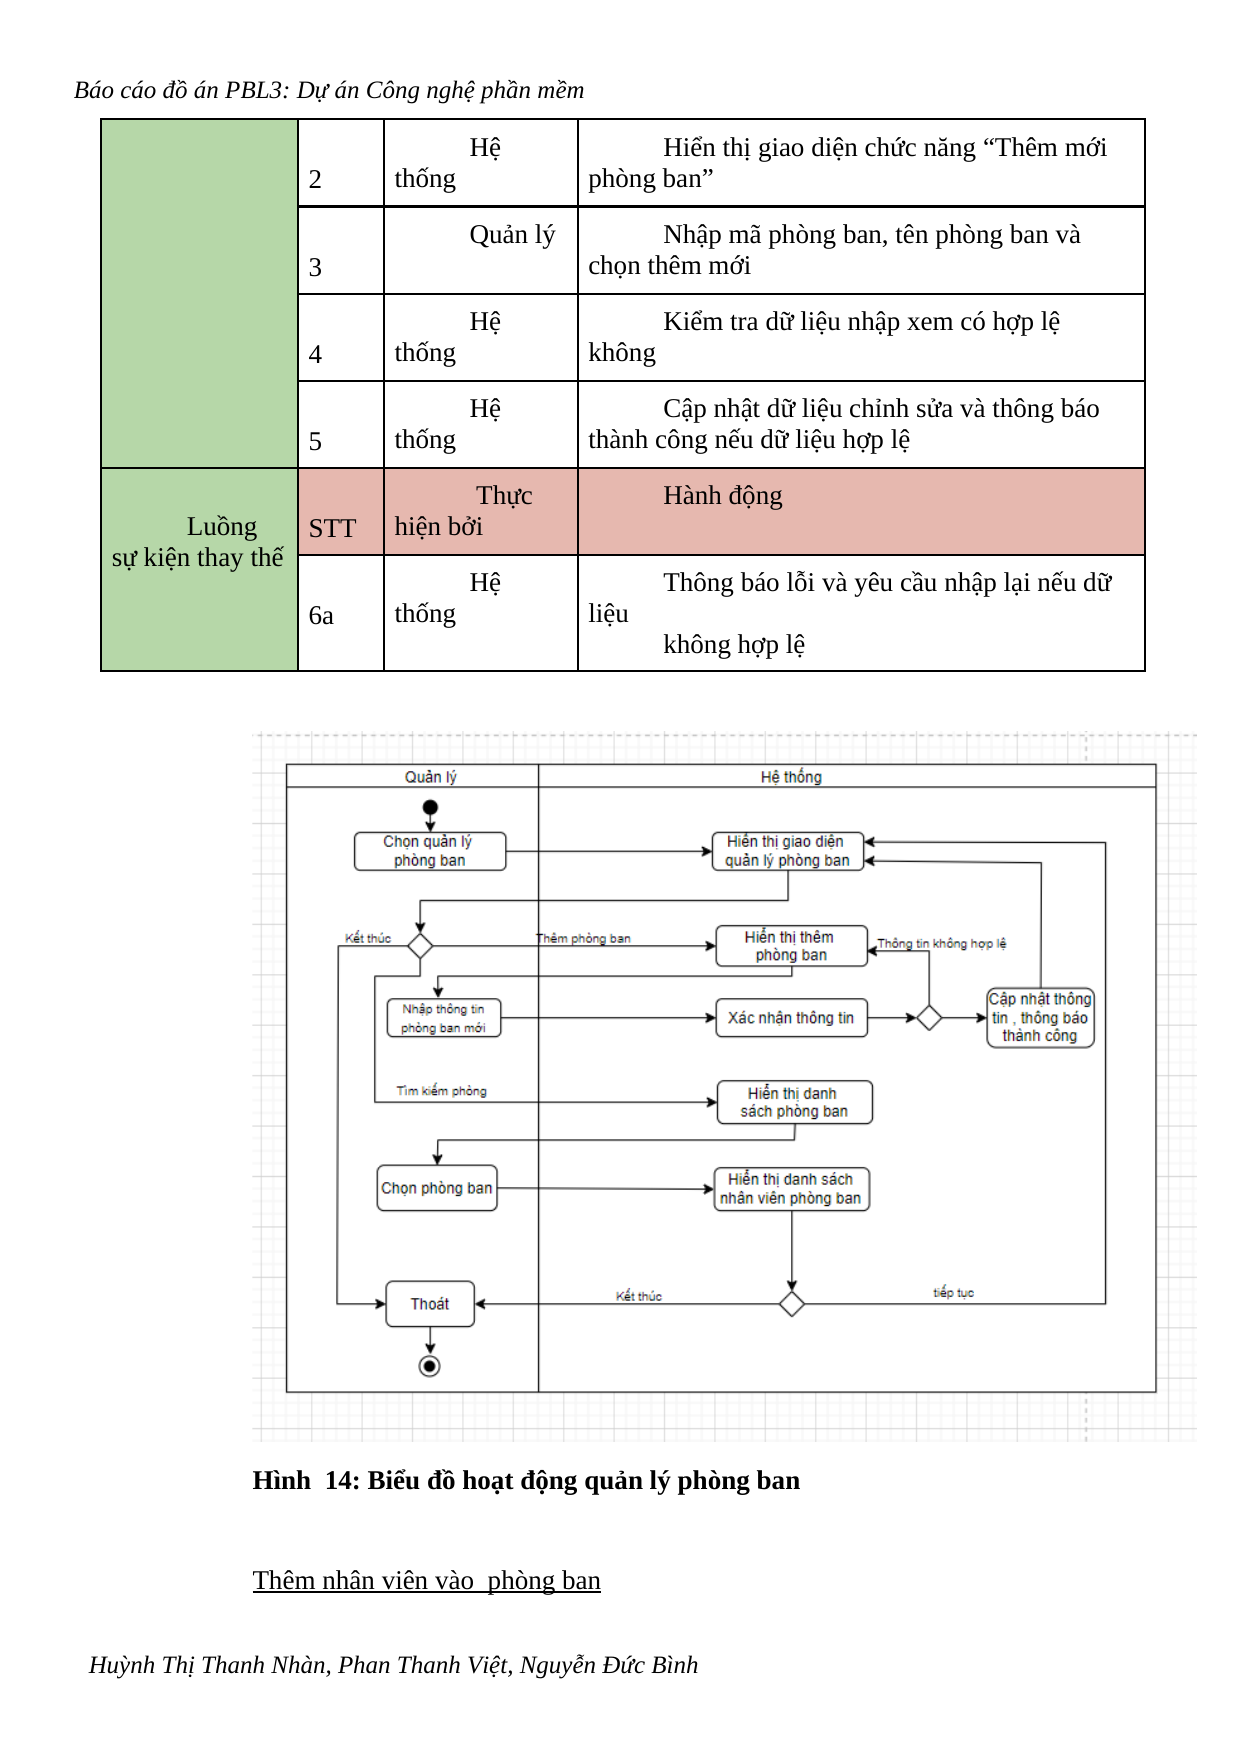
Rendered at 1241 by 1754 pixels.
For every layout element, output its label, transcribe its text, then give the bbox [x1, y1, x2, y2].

table_cell Cập nhật dữ liệu chỉnh sửa và thông báo thành công nếu dữ liệu hợp lệ [579, 382, 1144, 467]
table_cell Hệ thống [385, 382, 577, 467]
picture [252, 731, 1197, 1442]
table_cell 2 [299, 120, 383, 205]
table_cell Nhập mã phòng ban, tên phòng ban và chọn thêm mới [579, 208, 1144, 292]
table_cell Hành động [579, 469, 1144, 554]
table_cell Hiển thị giao diện chức năng “Thêm mới phòng ban” [579, 120, 1144, 205]
table_cell 6a [299, 556, 383, 670]
table_cell 3 [299, 208, 383, 292]
text Hình 14: Biểu đồ hoạt động quản lý phòng ban [177, 1464, 1122, 1496]
table_cell Quản lý [385, 208, 577, 292]
table_cell 4 [299, 295, 383, 379]
table_cell Hệ thống [385, 295, 577, 379]
table_cell Hệ thống [385, 556, 577, 670]
table_cell Thực hiện bởi [385, 469, 577, 554]
text Thêm nhân viên vào phòng ban [177, 1564, 1122, 1595]
table_cell Hệ thống [385, 120, 577, 205]
table_cell Kiểm tra dữ liệu nhập xem có hợp lệ không [579, 295, 1144, 379]
table_cell Thông báo lỗi và yêu cầu nhập lại nếu dữ liệu không hợp lệ [579, 556, 1144, 670]
table_cell 5 [299, 382, 383, 467]
table_cell Luồng sự kiện thay thế [102, 469, 297, 670]
table_cell STT [299, 469, 383, 554]
